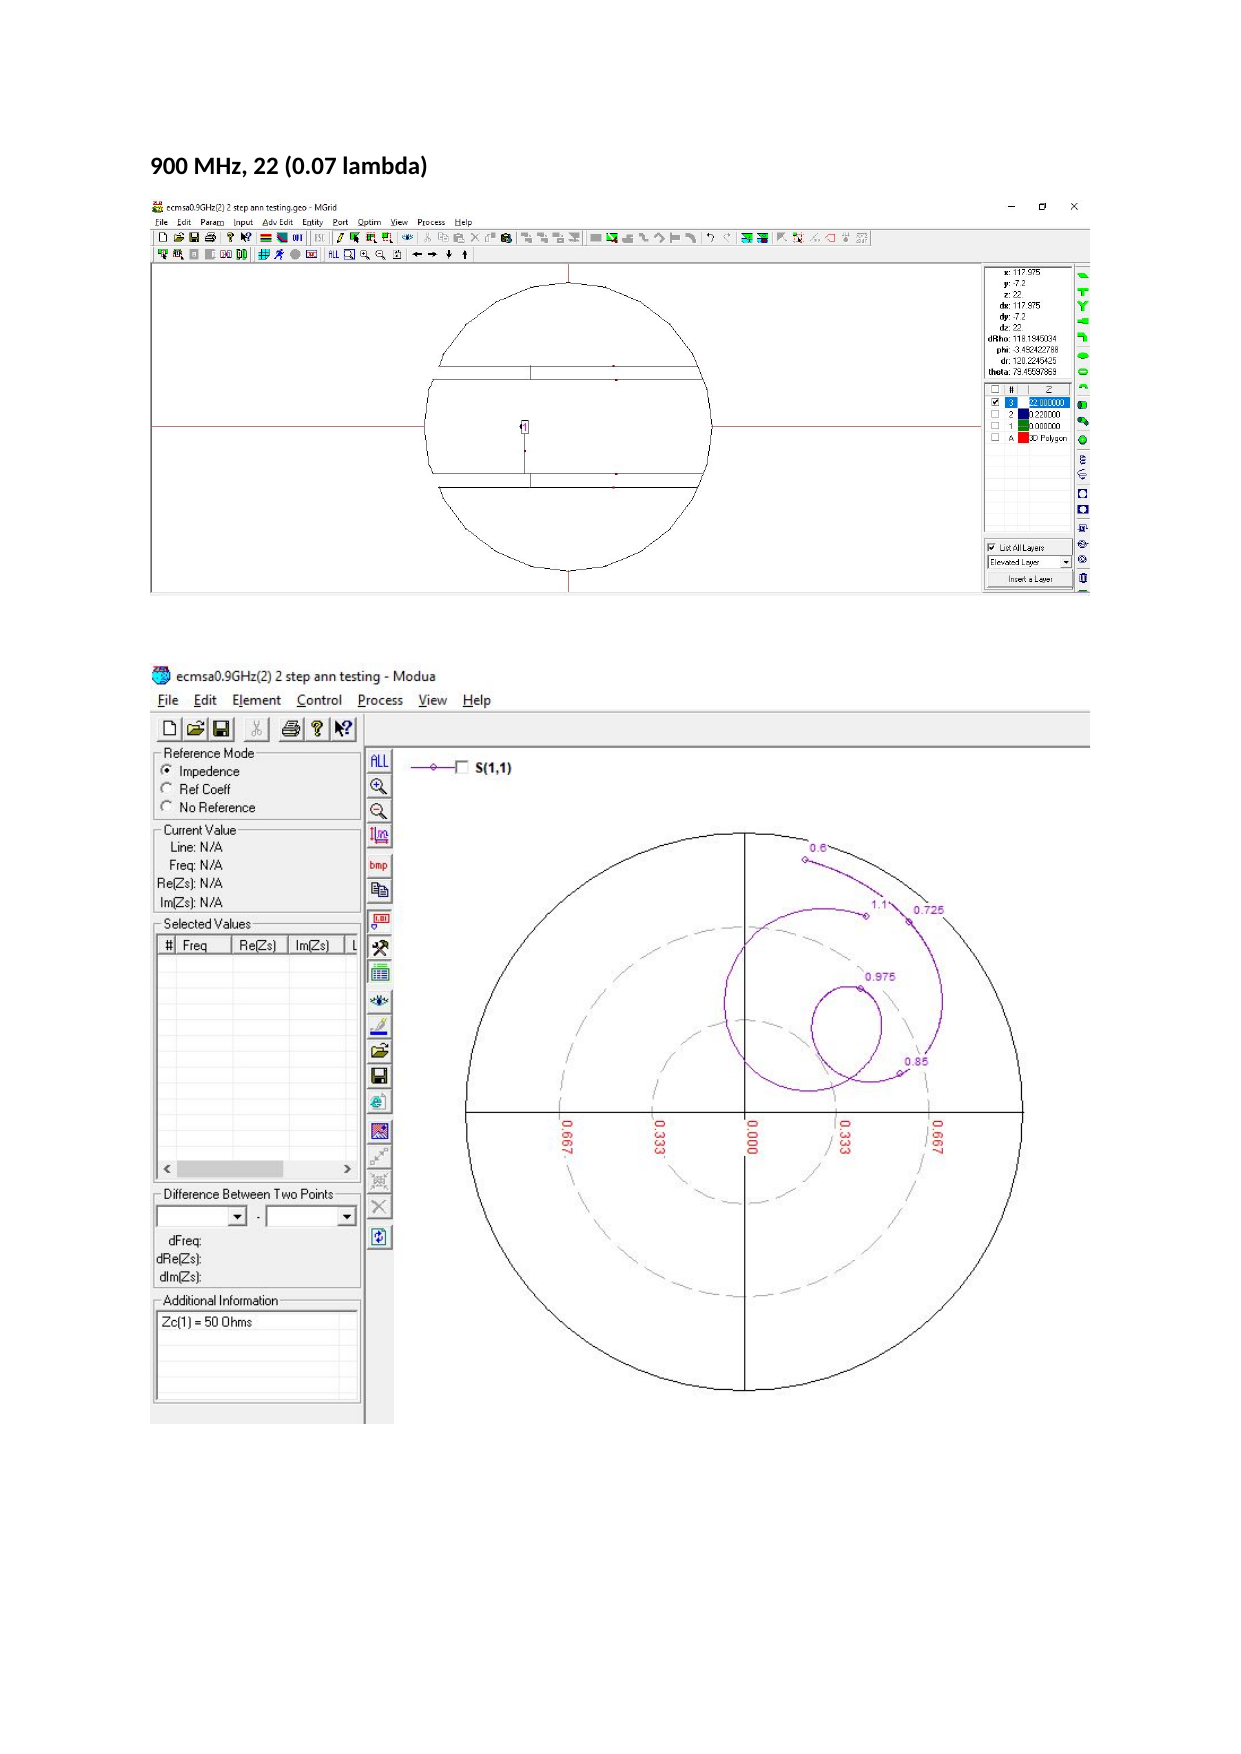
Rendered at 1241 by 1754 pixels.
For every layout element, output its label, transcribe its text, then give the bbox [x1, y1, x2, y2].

text 900 MHz, 22 (0.07 lambda) [150, 150, 1090, 181]
picture [150, 663, 1091, 1424]
picture [150, 199, 1091, 596]
